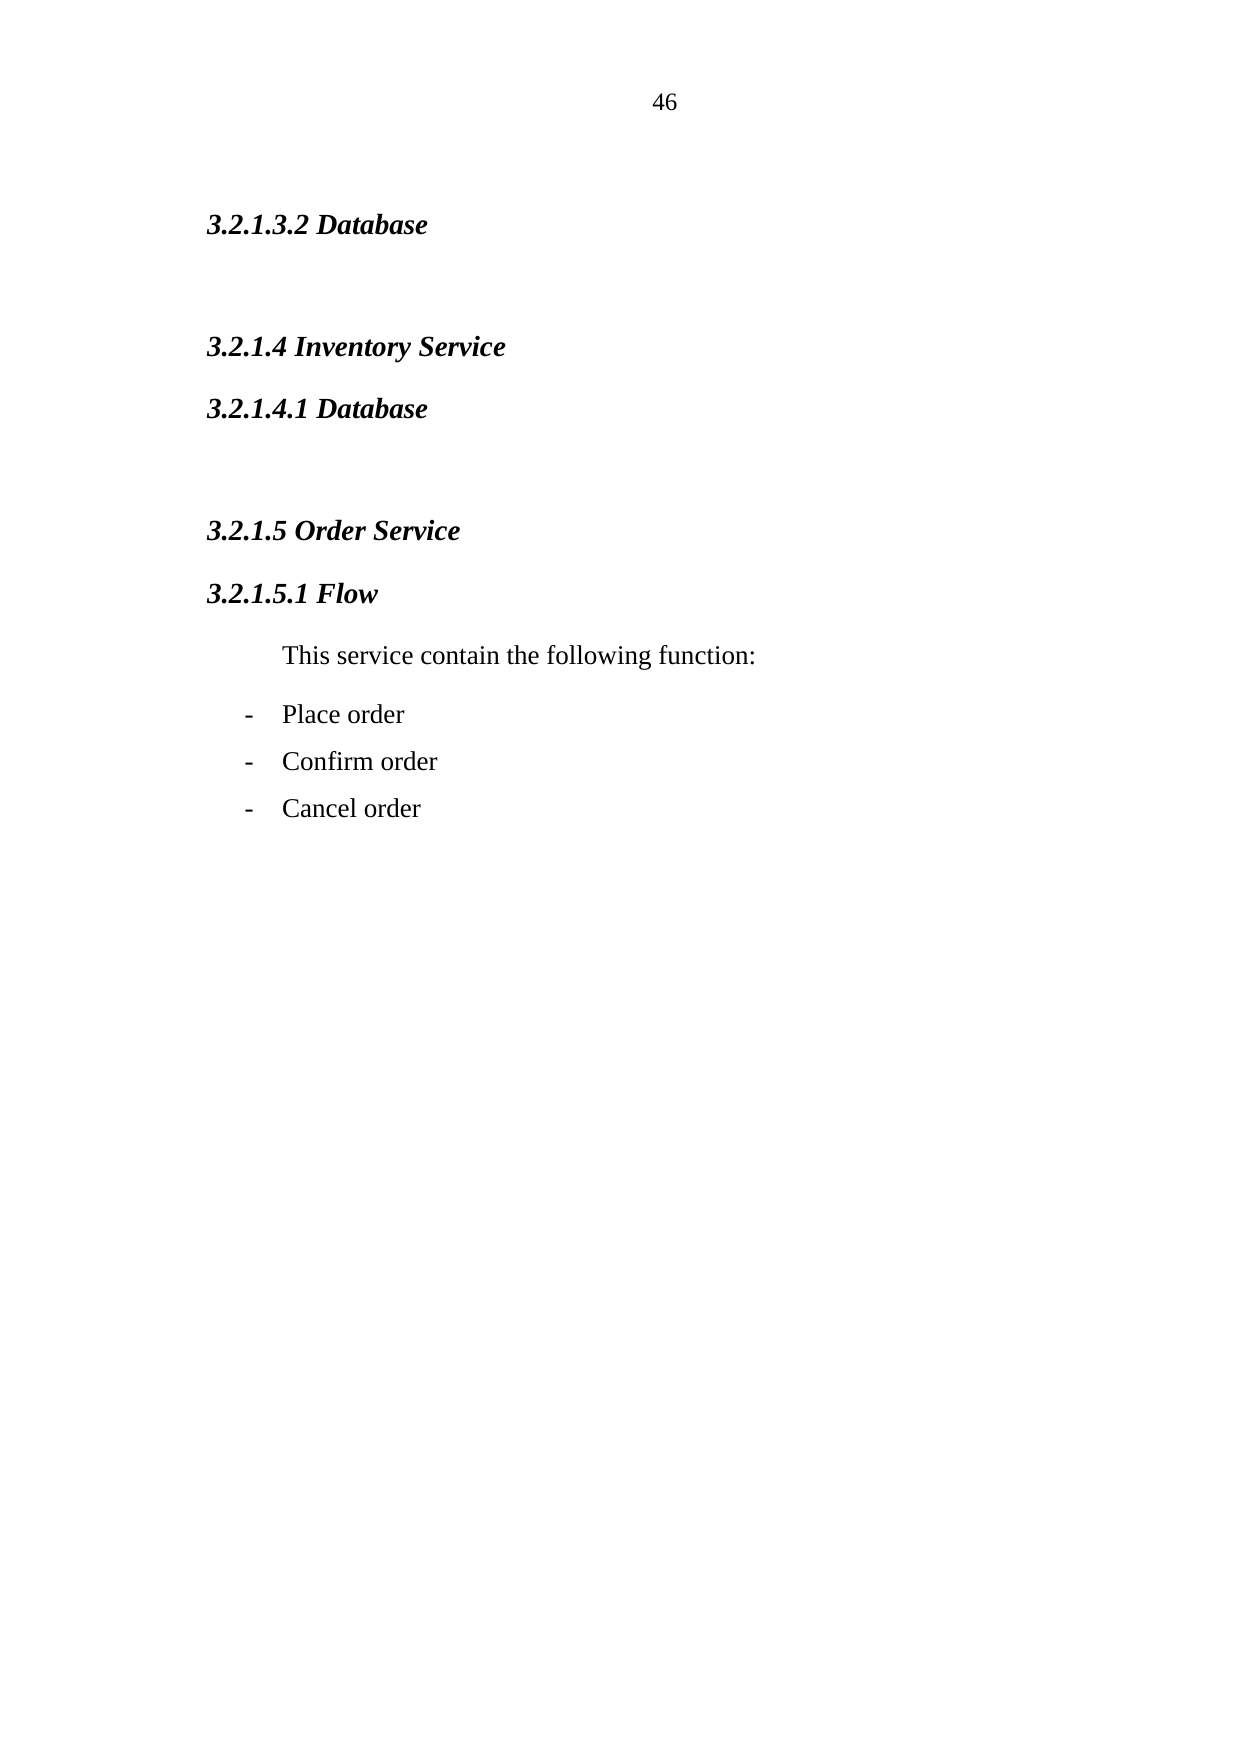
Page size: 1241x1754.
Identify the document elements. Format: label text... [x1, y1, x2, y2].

subtitle 3.2.1.5.1 Flow [207, 576, 1122, 610]
subtitle 3.2.1.4 Inventory Service [207, 329, 1122, 362]
text This service contain the following function: [207, 639, 1122, 670]
list Cancel order [244, 792, 1122, 823]
subtitle 3.2.1.3.2 Database [207, 207, 1122, 240]
subtitle 3.2.1.4.1 Database [207, 392, 1122, 425]
list Confirm order [244, 745, 1122, 776]
subtitle 3.2.1.5 Order Service [207, 513, 1122, 547]
list Place order [244, 698, 1122, 729]
